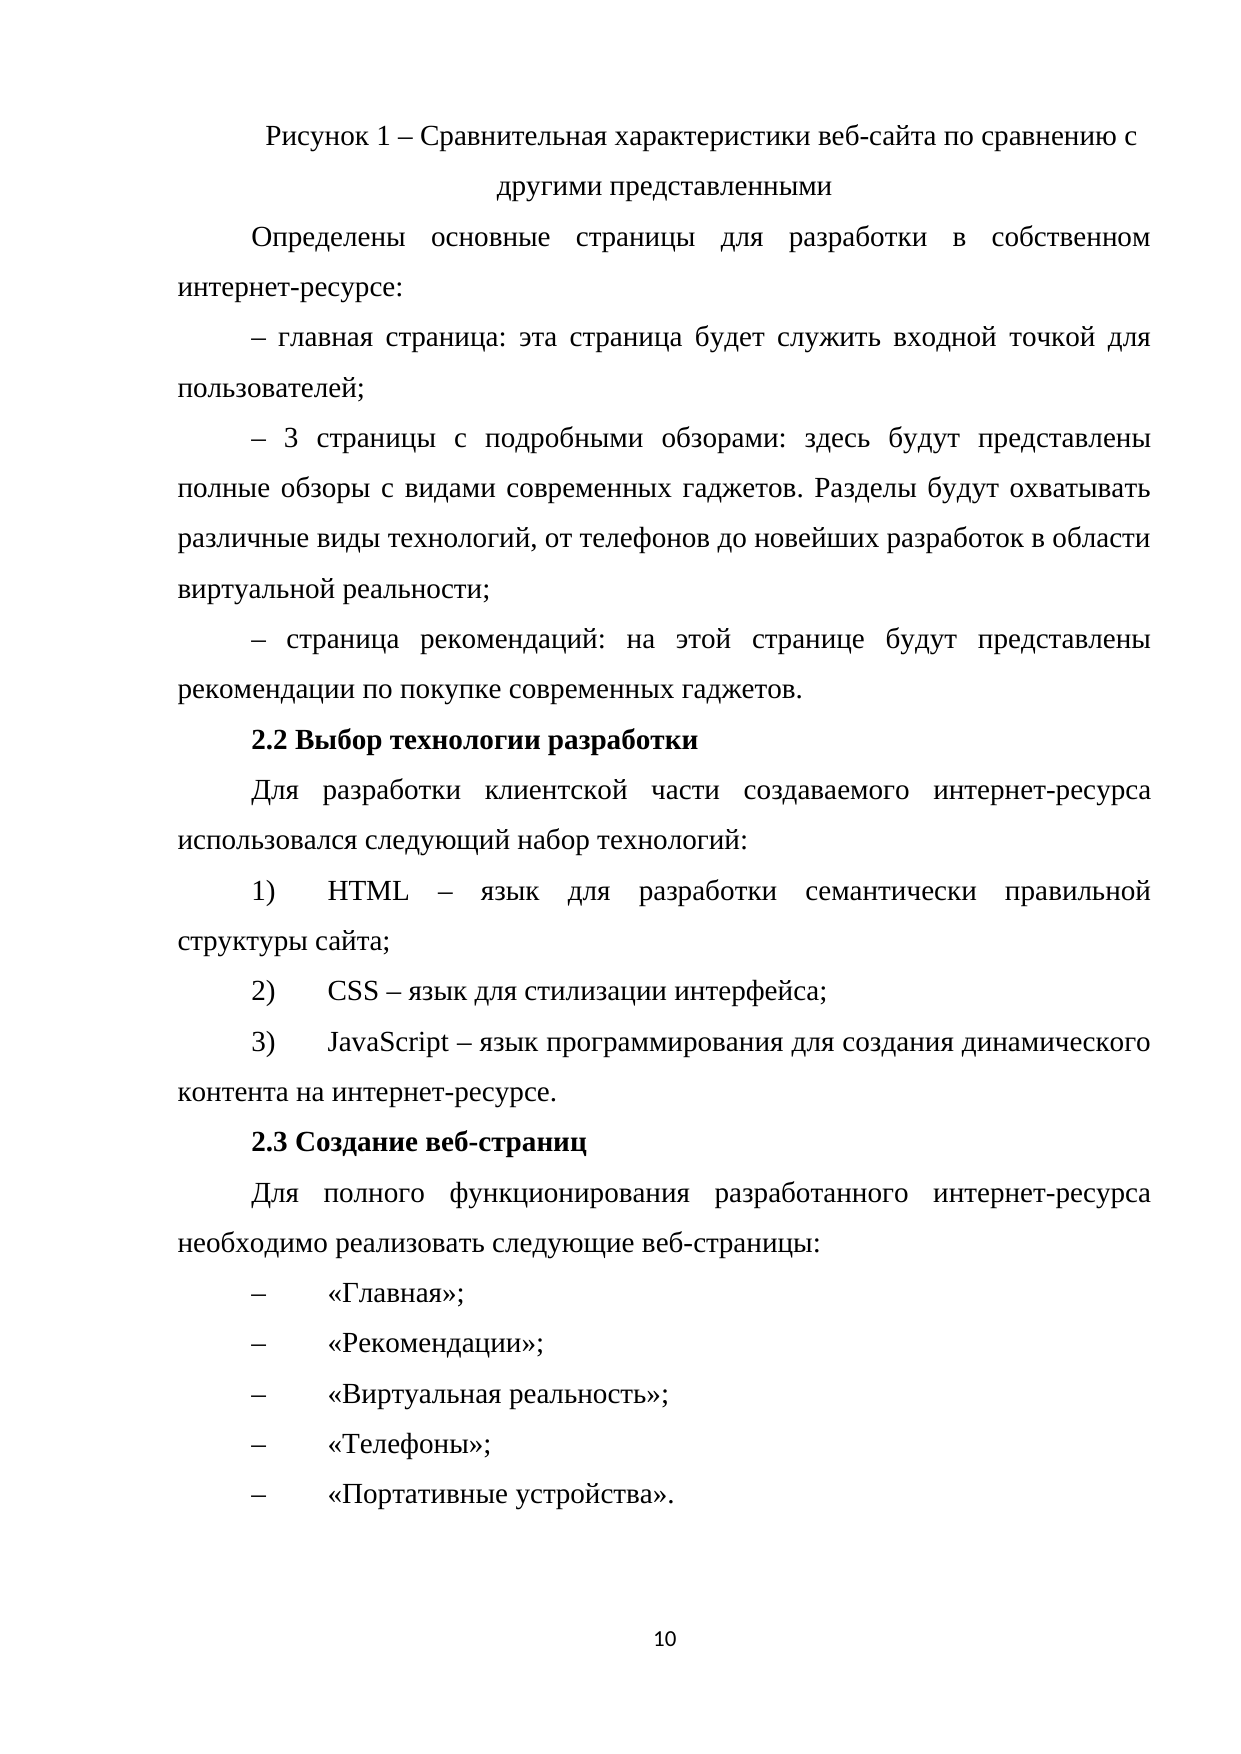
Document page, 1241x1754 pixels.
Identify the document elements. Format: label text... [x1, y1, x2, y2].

text – «Портативные устройства». [177, 1477, 1152, 1510]
text – «Телефоны»; [177, 1426, 1152, 1460]
text Для полного функционирования разработанного интернет-ресурса необходимо реализовать следующие веб-страницы: [177, 1175, 1152, 1258]
text – главная страница: эта страница будет служить входной точкой для пользователей; [177, 319, 1152, 403]
list JavaScript – язык программирования для создания динамического контента на интернет-ресурсе. [177, 1024, 1152, 1108]
text – страница рекомендаций: на этой странице будут представлены рекомендации по покупке современных гаджетов. [177, 621, 1152, 705]
text – «Главная»; [177, 1275, 1152, 1309]
text – 3 страницы с подробными обзорами: здесь будут представлены полные обзоры с видами современных гаджетов. Разделы будут охватывать различные виды технологий, от телефонов до новейших разработок в области виртуальной реальности; [177, 420, 1152, 604]
text 2.2 Выбор технологии разработки [177, 722, 1152, 755]
text Определены основные страницы для разработки в собственном интернет-ресурсе: [177, 219, 1152, 303]
list CSS – язык для стилизации интерфейса; [177, 973, 1152, 1007]
subtitle 2.3 Создание веб-страниц [177, 1124, 1152, 1158]
text Для разработки клиентской части создаваемого интернет-ресурса использовался следующий набор технологий: [177, 772, 1152, 856]
text Рисунок 1 – Сравнительная характеристики веб-сайта по сравнению с другими представленными [177, 118, 1152, 202]
list HTML – язык для разработки семантически правильной структуры сайта; [177, 873, 1152, 957]
text – «Рекомендации»; [177, 1326, 1152, 1359]
text – «Виртуальная реальность»; [177, 1376, 1152, 1409]
